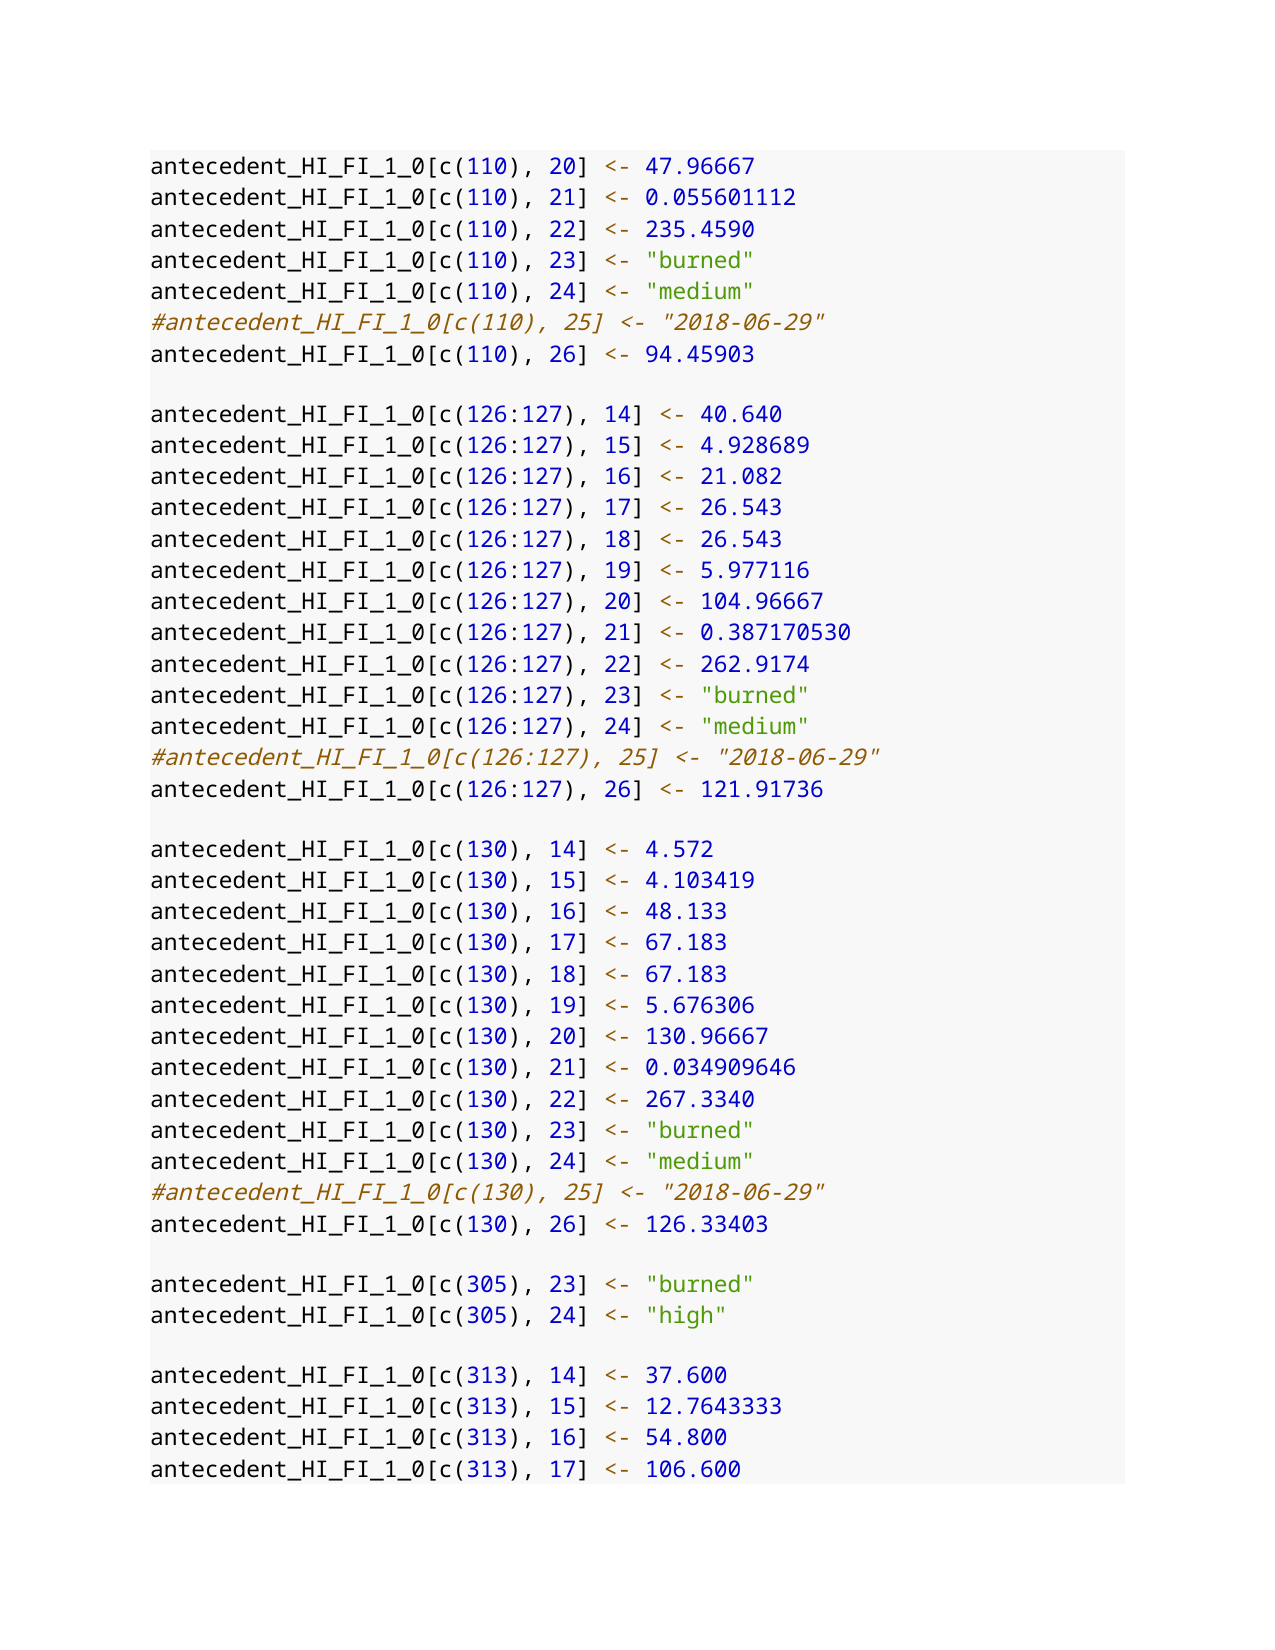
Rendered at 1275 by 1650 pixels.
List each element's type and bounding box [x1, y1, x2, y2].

text [150, 150, 1125, 1484]
